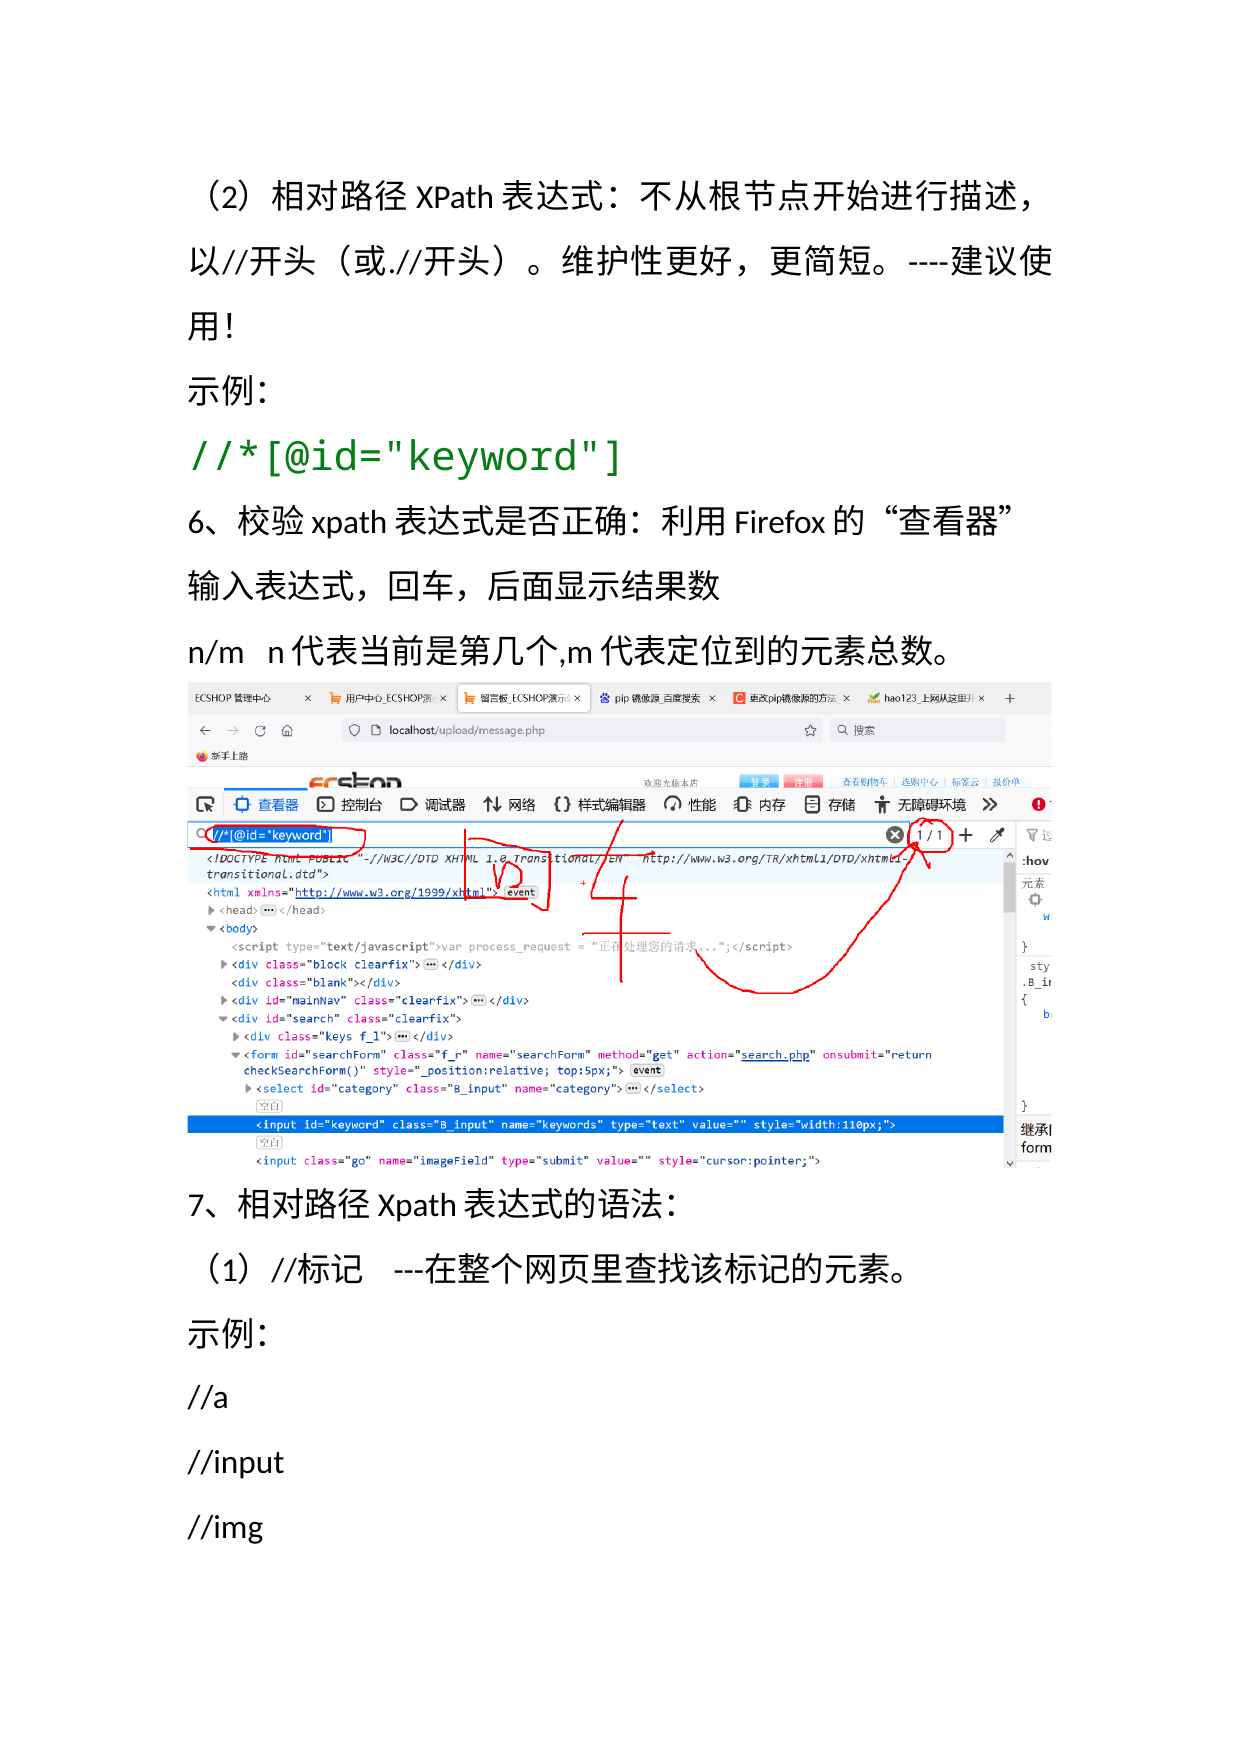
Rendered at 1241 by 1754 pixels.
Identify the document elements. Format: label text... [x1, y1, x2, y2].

text //*[@id="keyword"] [187, 422, 1053, 487]
list //标记 ---在整个网页里查找该标记的元素。 [187, 1234, 1053, 1299]
list //input [187, 1429, 1053, 1494]
list 输入表达式，回车，后面显示结果数 [187, 552, 1053, 617]
list //a [187, 1364, 1053, 1429]
list n/m n代表当前是第几个,m代表定位到的元素总数。 [187, 617, 1053, 682]
picture [187, 682, 1052, 1168]
list 相对路径Xpath表达式的语法： [187, 1169, 1053, 1234]
list 校验xpath表达式是否正确：利用Firefox的“查看器” [187, 487, 1053, 552]
list 示例： [187, 1299, 1053, 1364]
list 示例： [187, 357, 1053, 422]
list 相对路径XPath表达式：不从根节点开始进行描述，以//开头（或.//开头）。维护性更好，更简短。----建议使用！ [187, 162, 1053, 357]
list //img [187, 1494, 1053, 1559]
